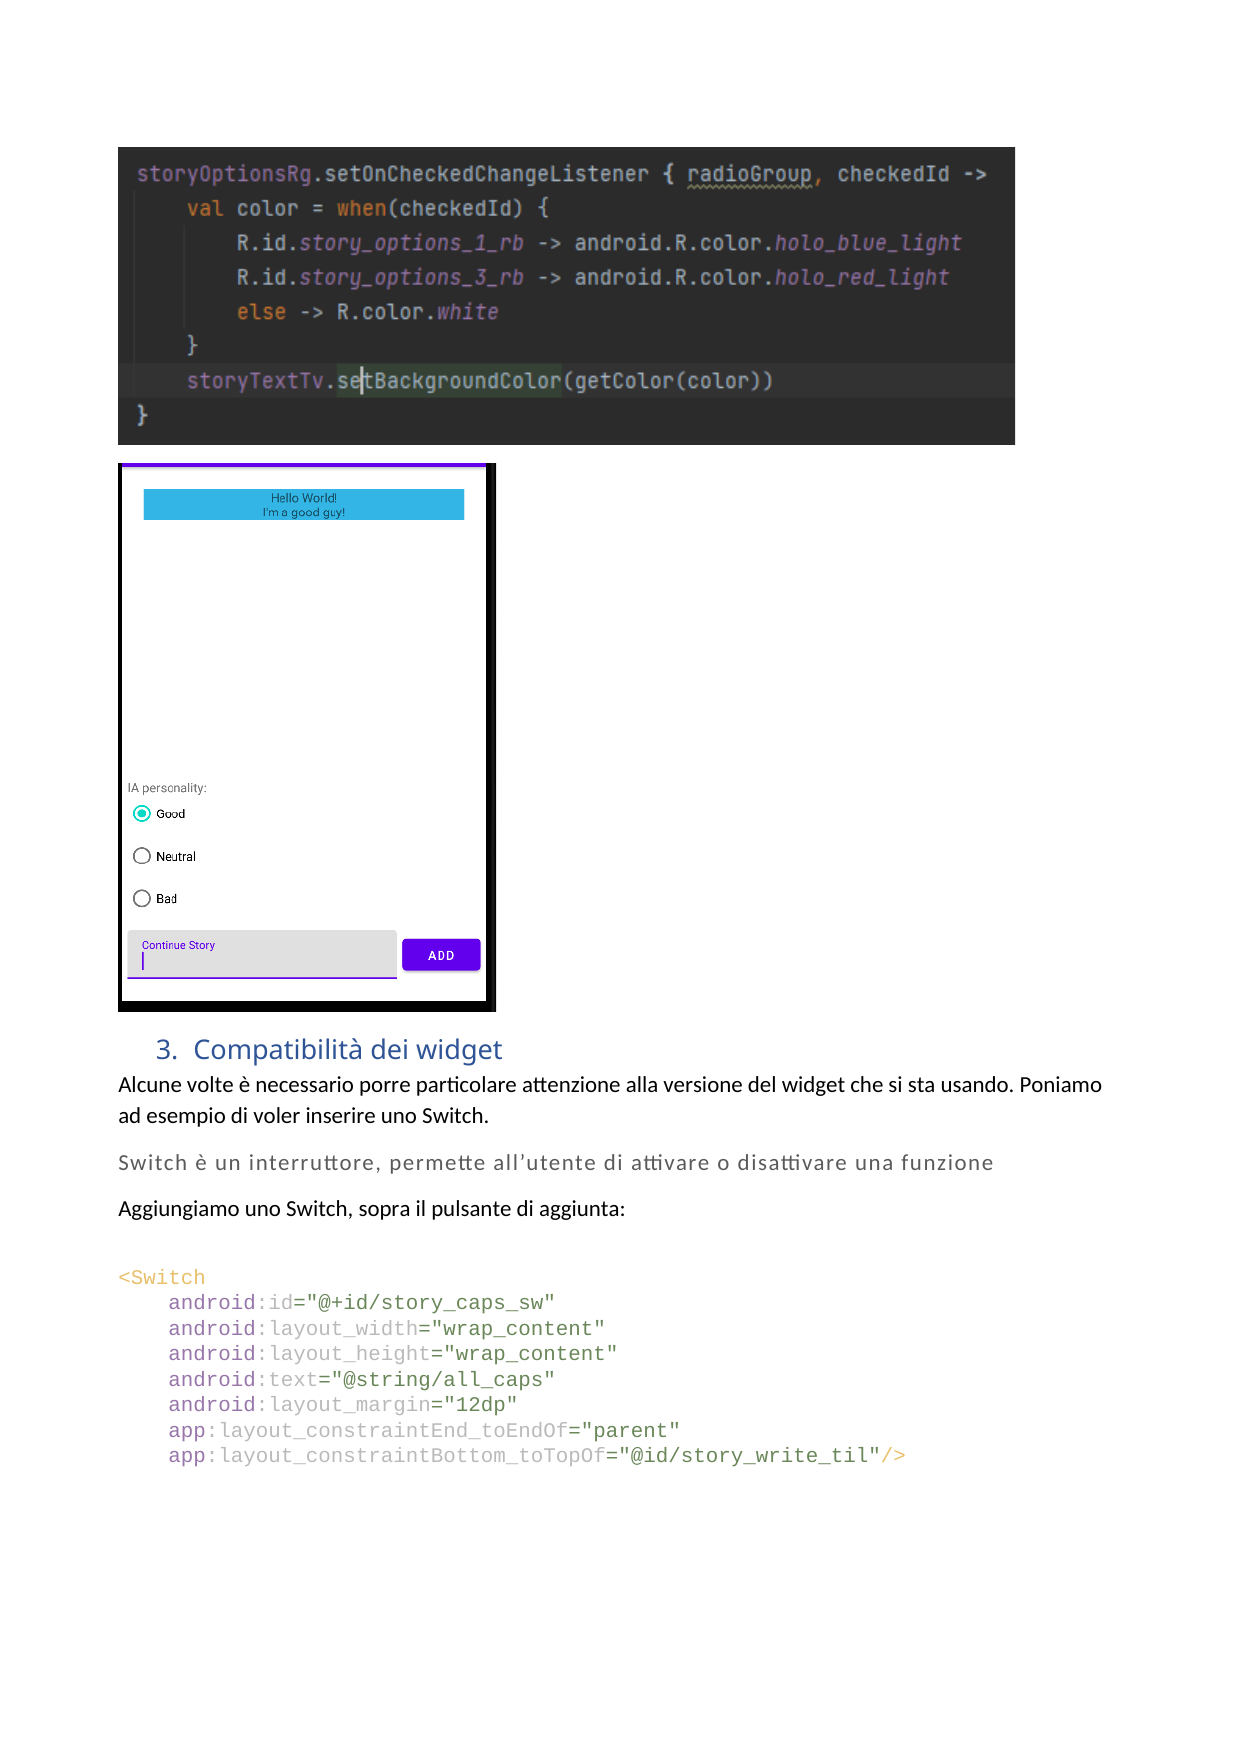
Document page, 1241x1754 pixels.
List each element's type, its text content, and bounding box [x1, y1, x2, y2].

text <Switch android:id="@+id/story_caps_sw" android:layout_width="wrap_content" android:layout_height="wrap_content" android:text="@string/all_caps" android:layout_margin="12dp" app:layout_constraintEnd_toEndOf="parent" app:layout_constraintBottom_toTopOf="@id/story_write_til"/> [118, 1241, 1122, 1469]
picture [118, 463, 497, 1012]
subtitle Switch è un interruttore, permette all’utente di attivare o disattivare una funzione [118, 1148, 1122, 1176]
picture [118, 147, 1015, 445]
text Alcune volte è necessario porre particolare attenzione alla versione del widget che si sta usando. Poniamo ad esempio di voler inserire uno Switch. [118, 1071, 1122, 1129]
text Aggiungiamo uno Switch, sopra il pulsante di aggiunta: [118, 1194, 1122, 1222]
subtitle Compatibilità dei widget [156, 1031, 1122, 1068]
